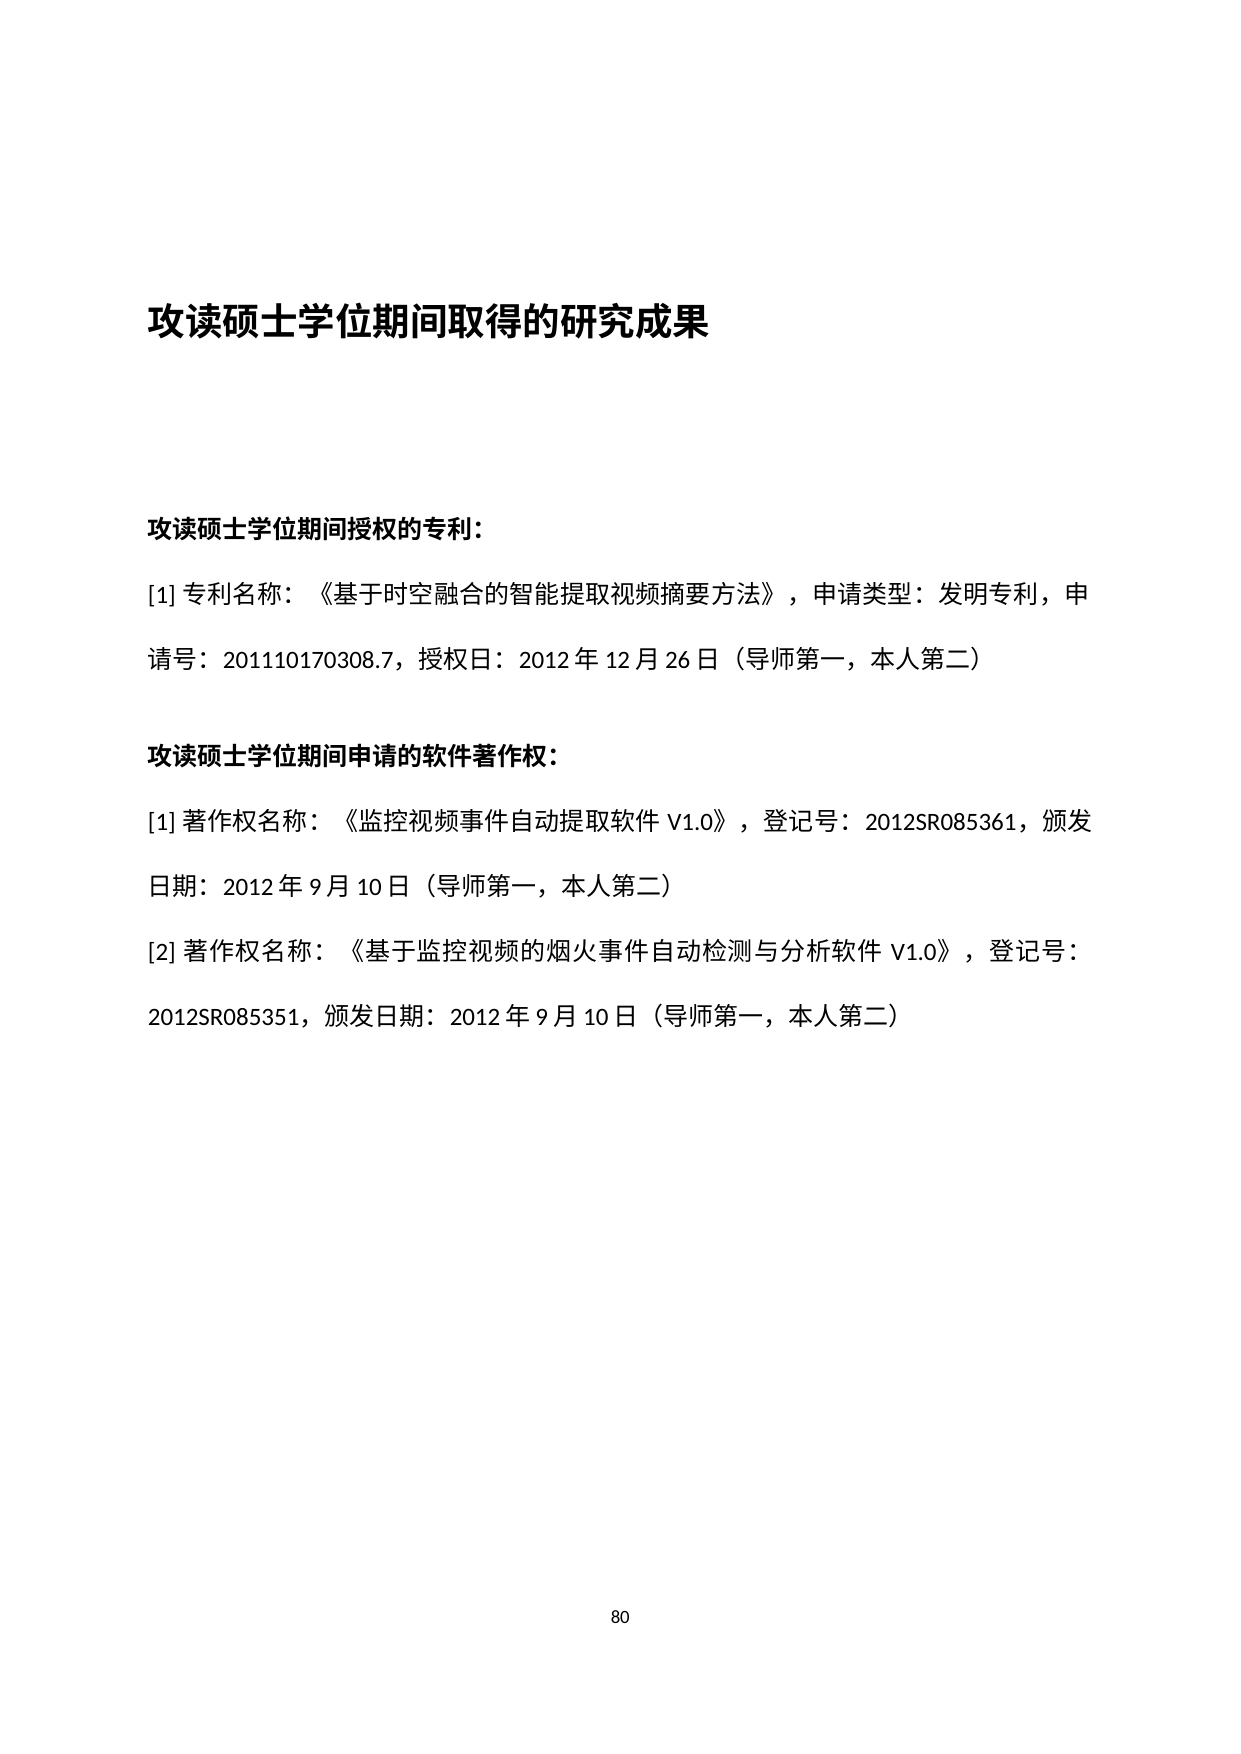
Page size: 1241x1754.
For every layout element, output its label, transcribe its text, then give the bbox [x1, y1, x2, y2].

subtitle 攻读硕士学位期间取得的研究成果 [148, 287, 1092, 352]
text [1] 著作权名称：《监控视频事件自动提取软件V1.0》，登记号：2012SR085361，颁发日期：2012年9月10日（导师第一，本人第二） [148, 787, 1092, 917]
text [1] 专利名称：《基于时空融合的智能提取视频摘要方法》，申请类型：发明专利，申请号：201110170308.7，授权日：2012年12月26日（导师第一，本人第二） [148, 560, 1092, 690]
text 攻读硕士学位期间申请的软件著作权： [148, 722, 1092, 787]
text 攻读硕士学位期间授权的专利： [148, 495, 1092, 560]
text [2] 著作权名称：《基于监控视频的烟火事件自动检测与分析软件V1.0》，登记号：2012SR085351，颁发日期：2012年9月10日（导师第一，本人第二） [148, 917, 1092, 1047]
